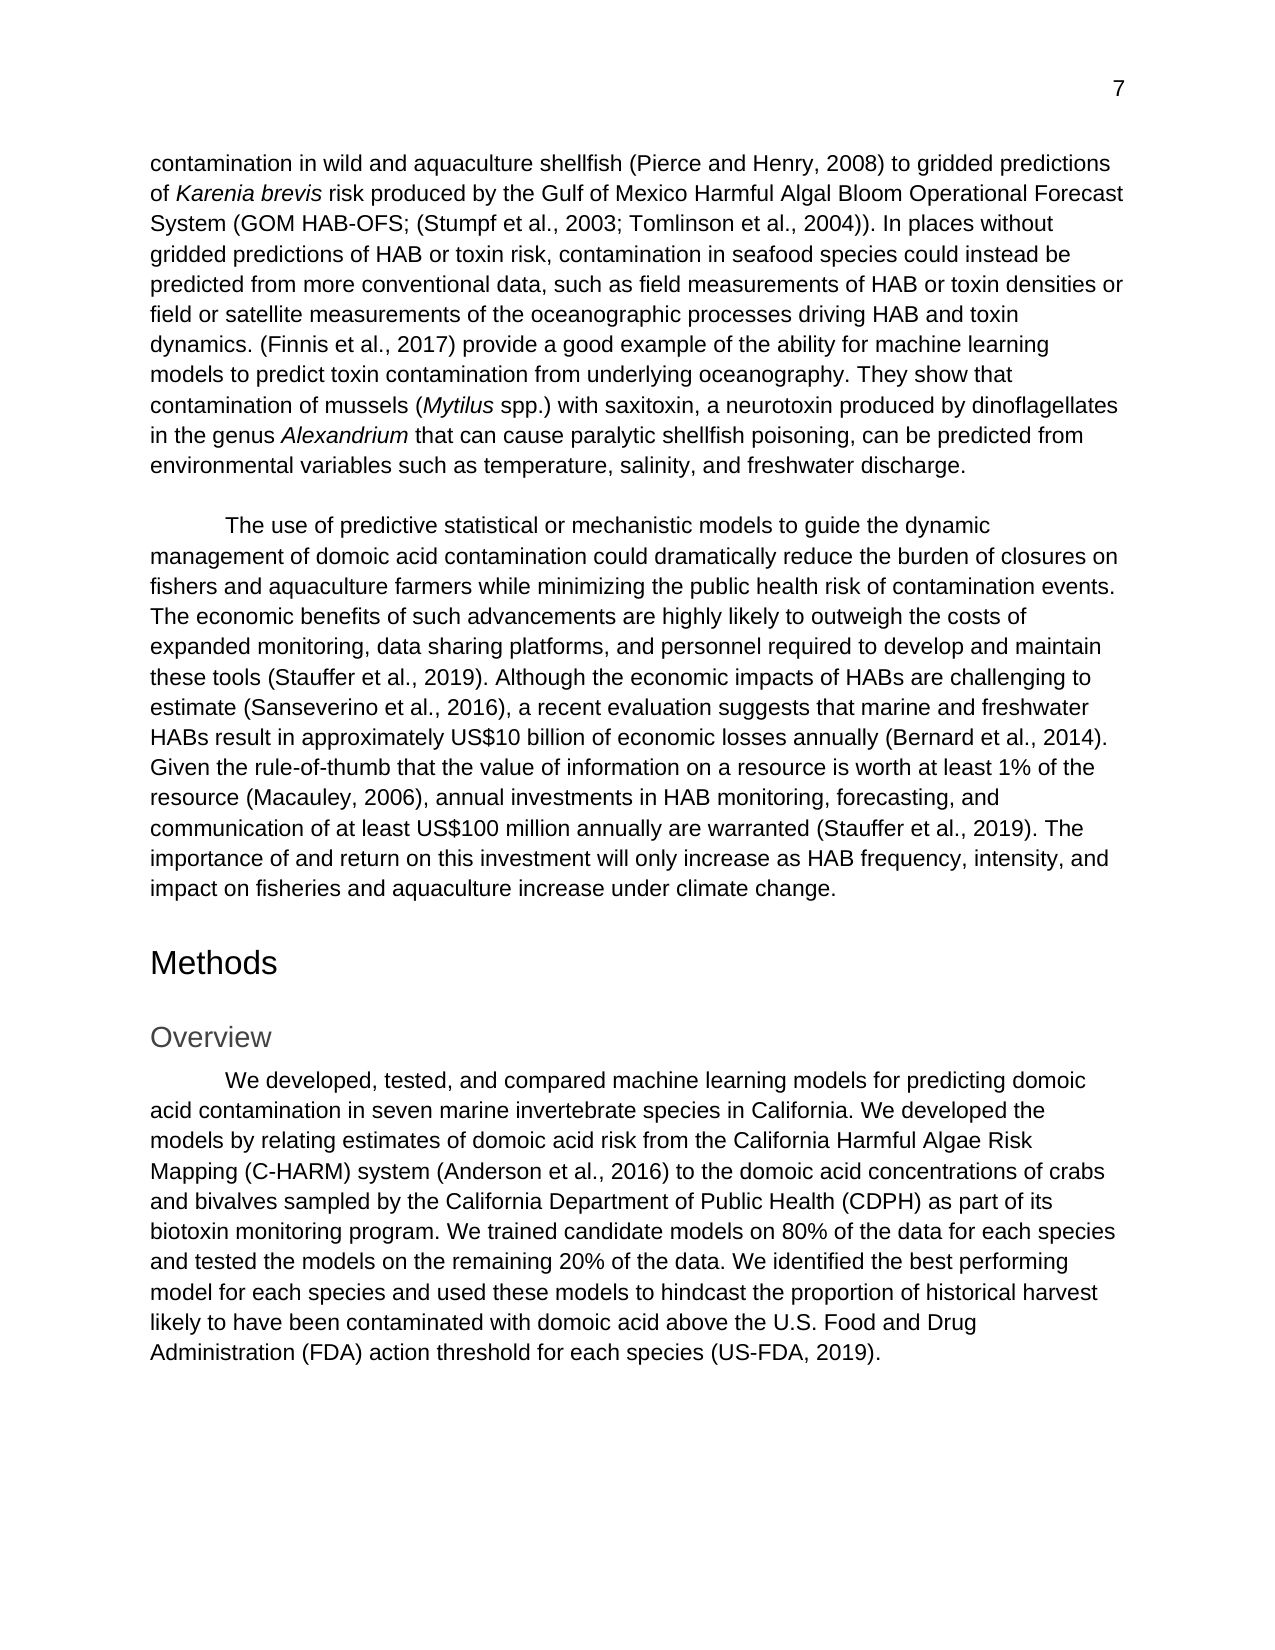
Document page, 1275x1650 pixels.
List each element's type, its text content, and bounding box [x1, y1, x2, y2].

text The use of predictive statistical or mechanistic models to guide the dynamic management of domoic acid contamination could dramatically reduce the burden of closures on fishers and aquaculture farmers while minimizing the public health risk of contamination events. The economic benefits of such advancements are highly likely to outweigh the costs of expanded monitoring, data sharing platforms, and personnel required to develop and maintain these tools (Stauffer et al., 2019). Although the economic impacts of HABs are challenging to estimate (Sanseverino et al., 2016), a recent evaluation suggests that marine and freshwater HABs result in approximately US$10 billion of economic losses annually (Bernard et al., 2014). Given the rule-of-thumb that the value of information on a resource is worth at least 1% of the resource (Macauley, 2006), annual investments in HAB monitoring, forecasting, and communication of at least US$100 million annually are warranted (Stauffer et al., 2019). The importance of and return on this investment will only increase as HAB frequency, intensity, and impact on fisheries and aquaculture increase under climate change. [150, 512, 1125, 901]
subtitle Overview [150, 1020, 1125, 1054]
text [150, 150, 1125, 478]
text We developed, tested, and compared machine learning models for predicting domoic acid contamination in seven marine invertebrate species in California. We developed the models by relating estimates of domoic acid risk from the California Harmful Algae Risk Mapping (C-HARM) system (Anderson et al., 2016) to the domoic acid concentrations of crabs and bivalves sampled by the California Department of Public Health (CDPH) as part of its biotoxin monitoring program. We trained candidate models on 80% of the data for each species and tested the models on the remaining 20% of the data. We identified the best performing model for each species and used these models to hindcast the proportion of historical harvest likely to have been contaminated with domoic acid above the U.S. Food and Drug Administration (FDA) action threshold for each species (US-FDA, 2019). [150, 1067, 1125, 1365]
subtitle Methods [150, 943, 1125, 981]
